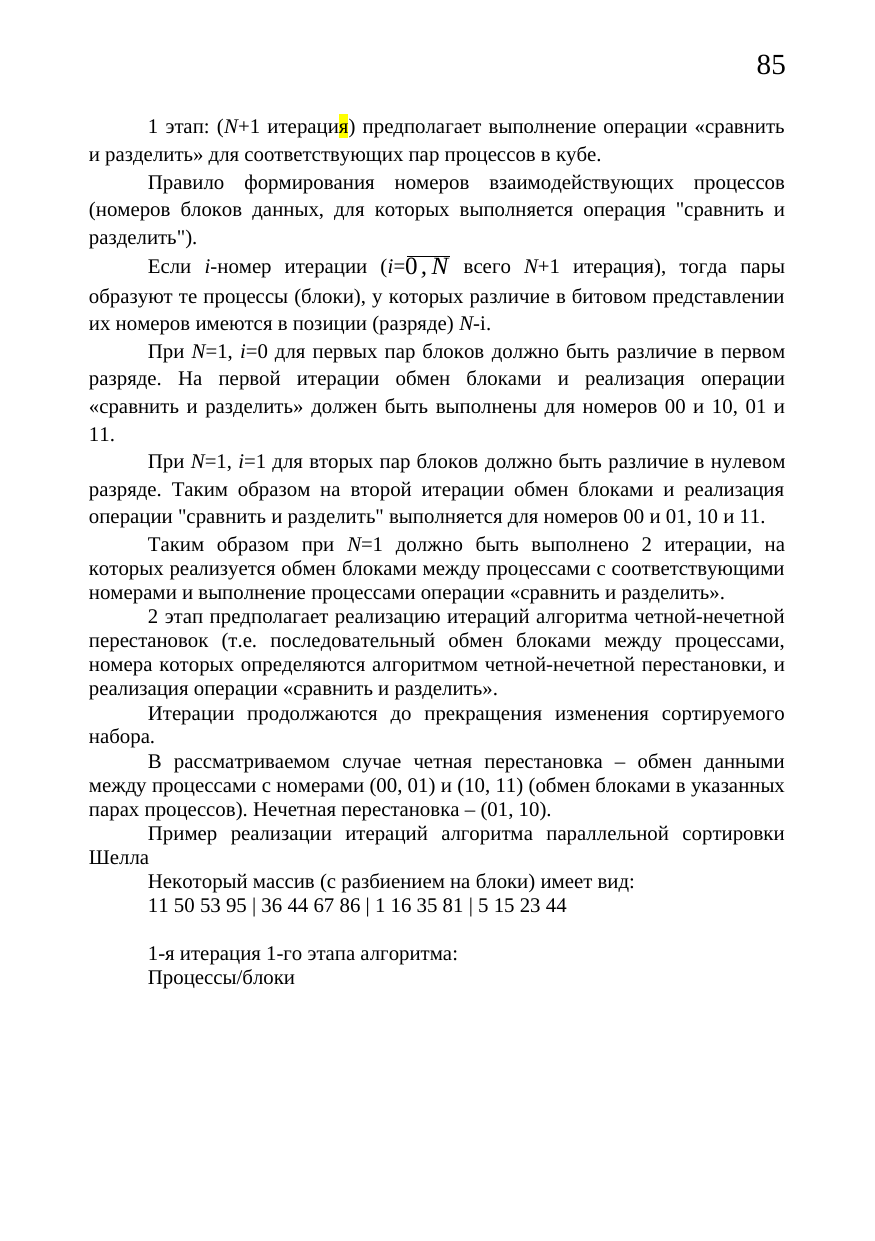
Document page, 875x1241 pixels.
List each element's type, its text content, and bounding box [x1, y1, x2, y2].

text Правило формирования номеров взаимодействующих процессов (номеров блоков данных, для которых выполняется операция "сравнить и разделить"). [89, 169, 785, 249]
text Таким образом при N=1 должно быть выполнено 2 итерации, на которых реализуется обмен блоками между процессами с соответствующими номерами и выполнение процессами операции «сравнить и разделить». [89, 532, 785, 604]
text Некоторый массив (с разбиением на блоки) имеет вид: [89, 869, 785, 893]
text Если i-номер итерации (i= всего N+1 итерация), тогда пары образуют те процессы (блоки), у которых различие в битовом представлении их номеров имеются в позиции (разряде) N-i. [89, 252, 785, 335]
text 1-я итерация 1-го этапа алгоритма: [89, 941, 785, 965]
text В рассматриваемом случае четная перестановка – обмен данными между процессами с номерами (00, 01) и (10, 11) (обмен блоками в указанных парах процессов). Нечетная перестановка – (01, 10). [89, 748, 785, 821]
text 1 этап: (N+1 итерация) предполагает выполнение операции «сравнить и разделить» для соответствующих пар процессов в кубе. [89, 114, 785, 166]
text При N=1, i=0 для первых пар блоков должно быть различие в первом разряде. На первой итерации обмен блоками и реализация операции «сравнить и разделить» должен быть выполнены для номеров 00 и 10, 01 и 11. [89, 339, 785, 446]
text Процессы/блоки [89, 965, 785, 989]
text Пример реализации итераций алгоритма параллельной сортировки Шелла [89, 821, 785, 869]
text При N=1, i=1 для вторых пар блоков должно быть различие в нулевом разряде. Таким образом на второй итерации обмен блоками и реализация операции "сравнить и разделить" выполняется для номеров 00 и 01, 10 и 11. [89, 449, 785, 528]
text 2 этап предполагает реализацию итераций алгоритма четной-нечетной перестановок (т.е. последовательный обмен блоками между процессами, номера которых определяются алгоритмом четной-нечетной перестановки, и реализация операции «сравнить и разделить». [89, 604, 785, 700]
text 11 50 53 95 | 36 44 67 86 | 1 16 35 81 | 5 15 23 44 [89, 893, 785, 917]
text Итерации продолжаются до прекращения изменения сортируемого набора. [89, 700, 785, 748]
